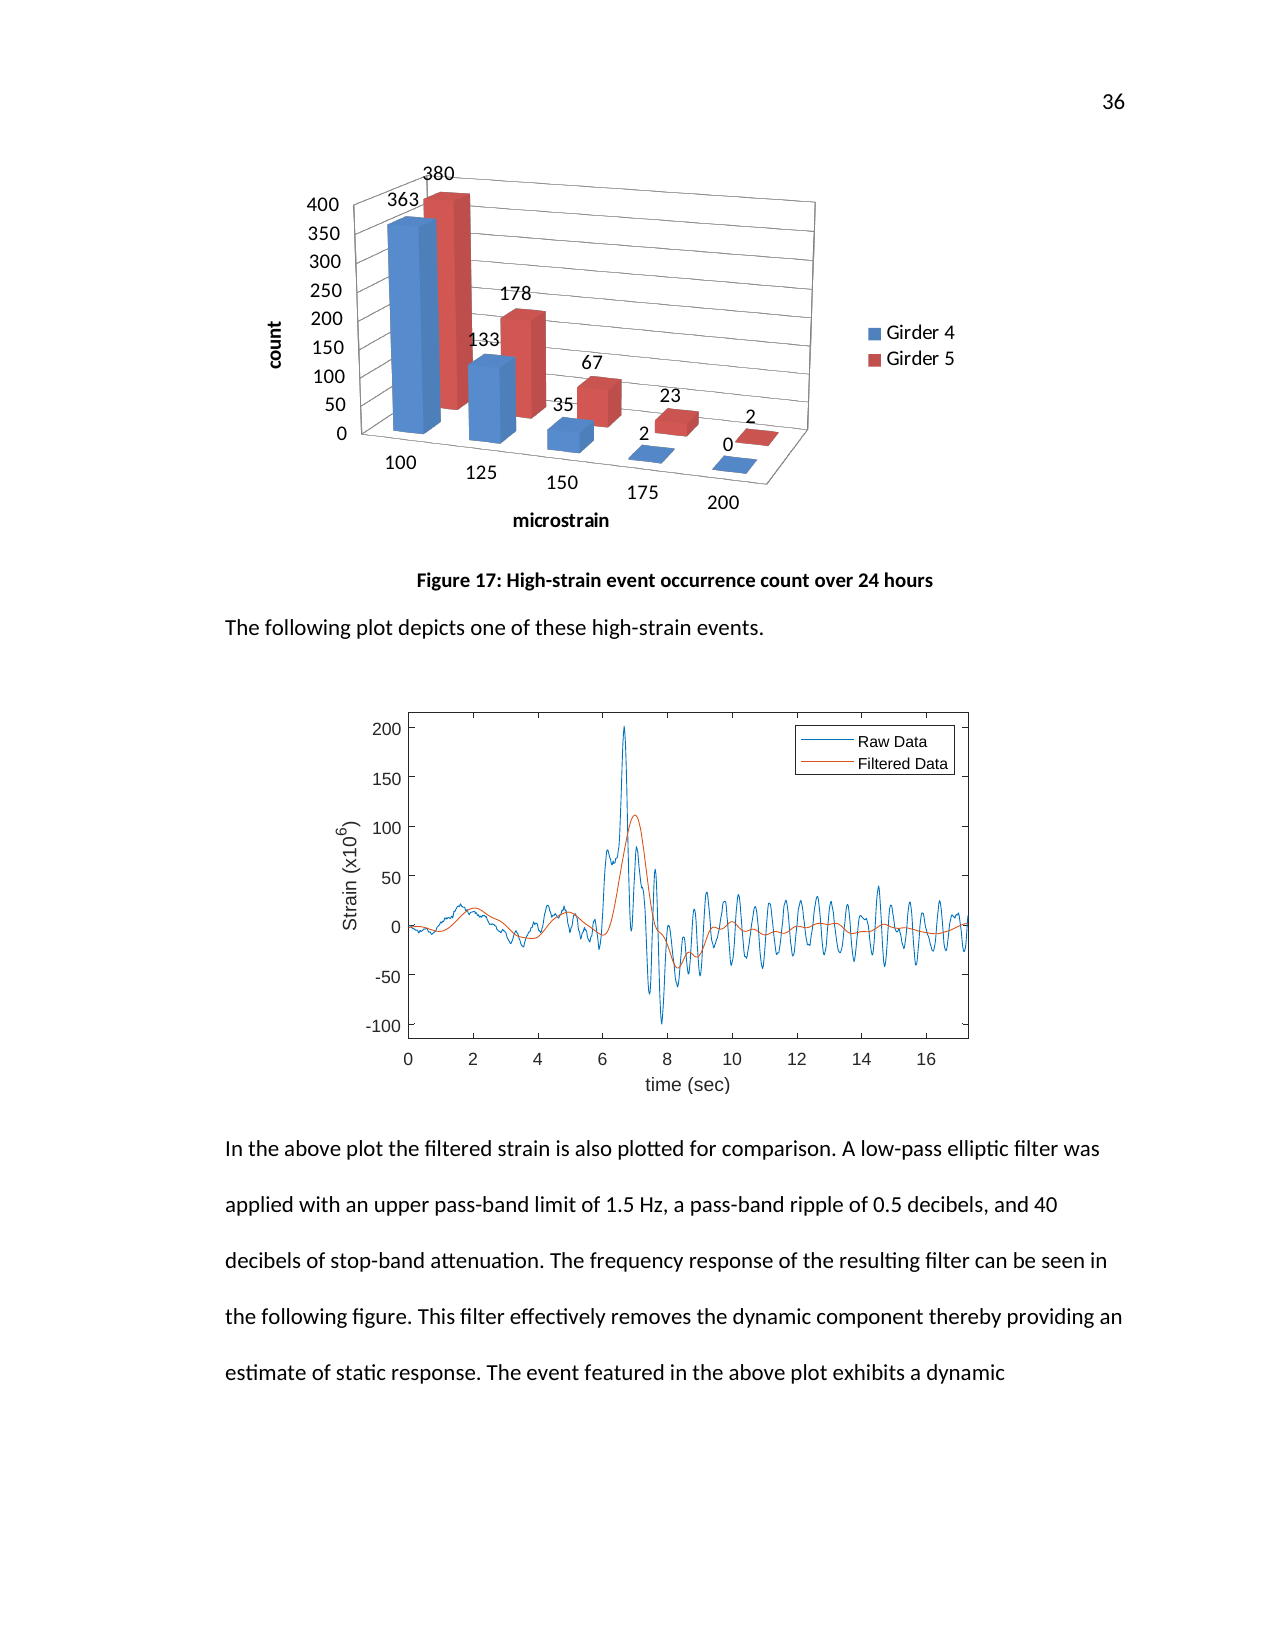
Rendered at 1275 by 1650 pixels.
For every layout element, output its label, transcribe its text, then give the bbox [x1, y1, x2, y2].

text Figure 17: High-strain event occurrence count over 24 hours [225, 567, 1125, 592]
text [225, 1134, 1125, 1386]
text The following plot depicts one of these high-strain events. [225, 613, 1125, 641]
